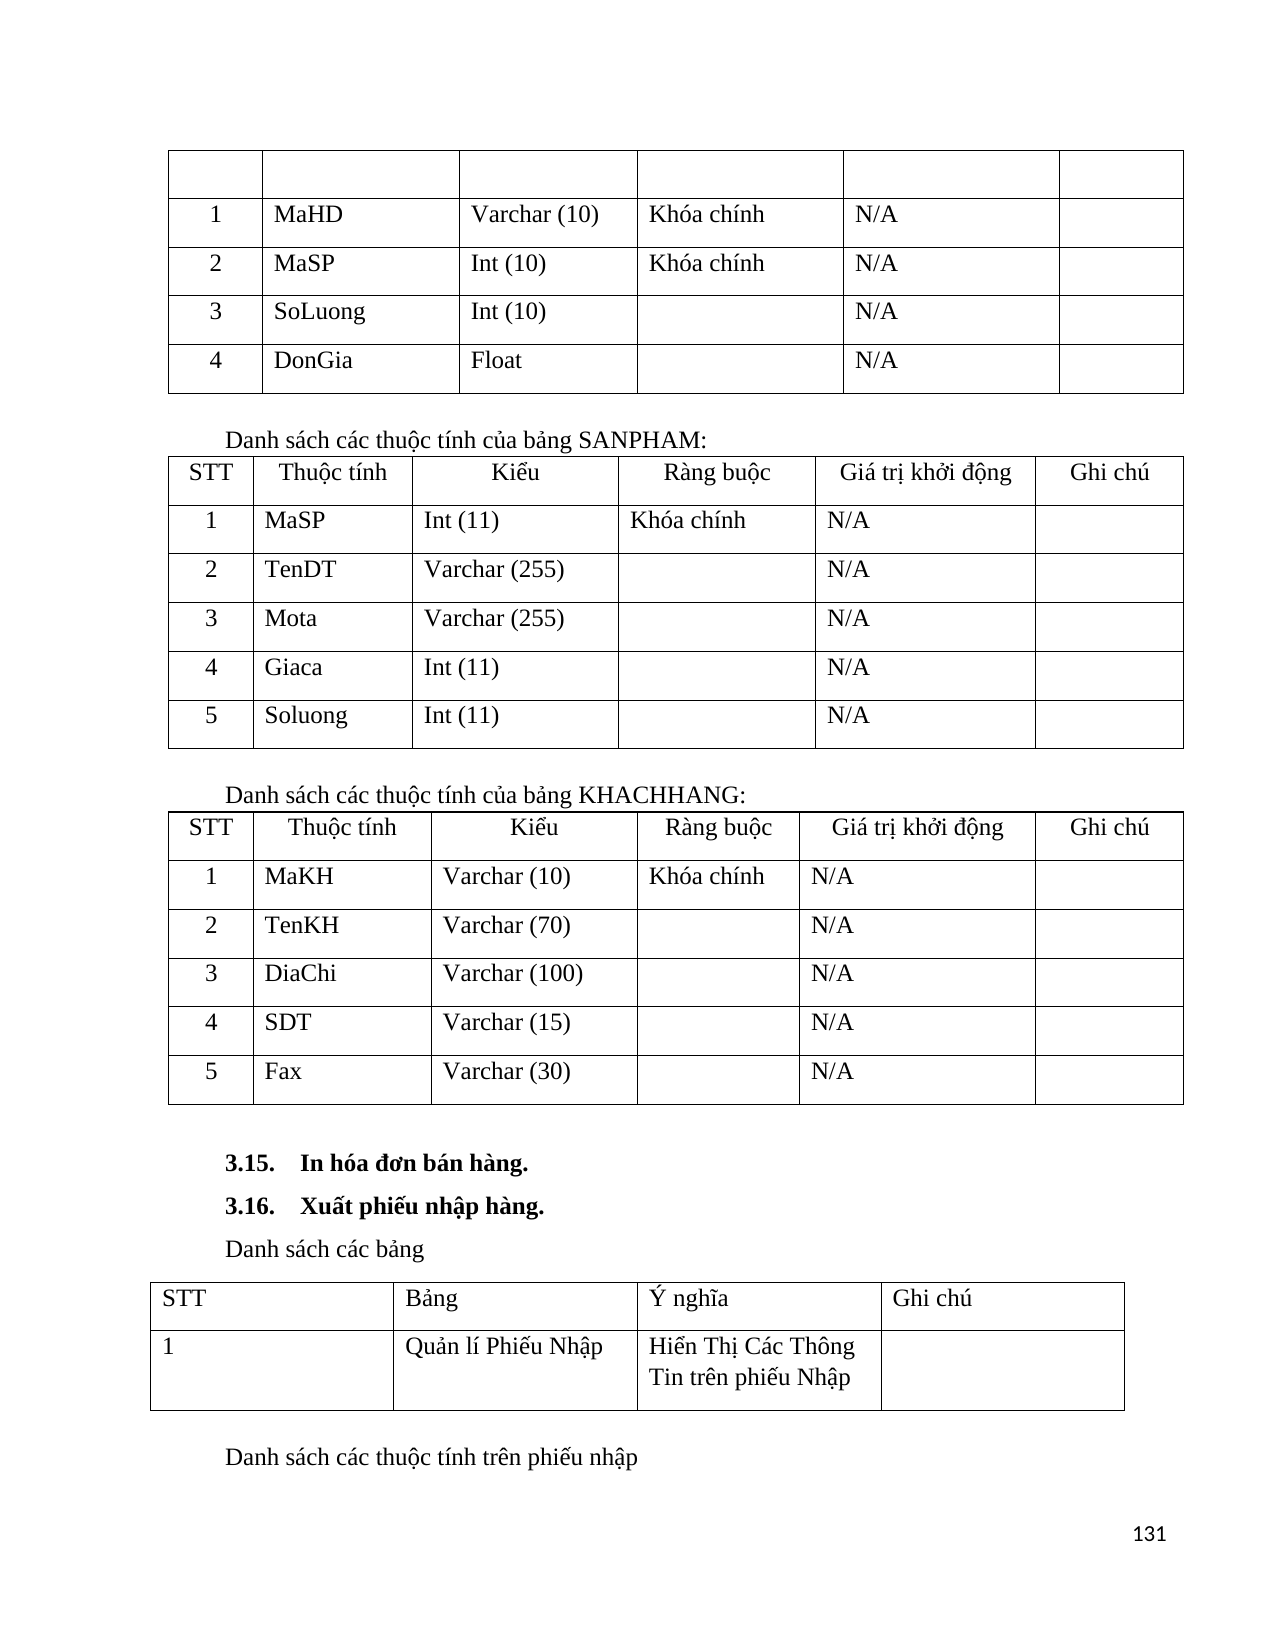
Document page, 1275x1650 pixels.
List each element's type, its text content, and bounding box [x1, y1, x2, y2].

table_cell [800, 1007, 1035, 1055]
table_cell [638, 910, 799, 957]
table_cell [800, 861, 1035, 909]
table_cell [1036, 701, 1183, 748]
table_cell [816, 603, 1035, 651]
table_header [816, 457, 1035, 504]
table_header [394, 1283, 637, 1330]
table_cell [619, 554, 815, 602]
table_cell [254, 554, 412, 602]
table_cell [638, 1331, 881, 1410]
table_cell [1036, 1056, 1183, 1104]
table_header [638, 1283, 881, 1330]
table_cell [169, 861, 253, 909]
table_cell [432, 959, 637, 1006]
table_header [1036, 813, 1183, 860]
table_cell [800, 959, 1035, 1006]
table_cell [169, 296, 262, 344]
list Danh sách các thuộc tính của bảng KHACHHANG: [225, 780, 1167, 809]
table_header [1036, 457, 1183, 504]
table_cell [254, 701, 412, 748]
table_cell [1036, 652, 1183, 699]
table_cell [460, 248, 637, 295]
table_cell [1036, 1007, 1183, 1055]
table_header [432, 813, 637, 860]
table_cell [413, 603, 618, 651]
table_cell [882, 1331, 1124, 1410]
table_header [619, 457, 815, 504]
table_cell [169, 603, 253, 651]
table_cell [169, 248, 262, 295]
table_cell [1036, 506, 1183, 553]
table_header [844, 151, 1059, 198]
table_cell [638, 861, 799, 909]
list Danh sách các thuộc tính của bảng SANPHAM: [225, 425, 1167, 454]
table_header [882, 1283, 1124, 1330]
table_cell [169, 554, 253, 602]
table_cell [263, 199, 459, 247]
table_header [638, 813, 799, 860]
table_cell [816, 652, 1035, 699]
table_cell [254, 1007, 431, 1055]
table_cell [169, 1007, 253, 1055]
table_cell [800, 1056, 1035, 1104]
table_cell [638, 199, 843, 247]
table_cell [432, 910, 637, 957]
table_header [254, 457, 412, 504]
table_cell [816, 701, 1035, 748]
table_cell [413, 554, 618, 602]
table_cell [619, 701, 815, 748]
list Danh sách các bảng [225, 1234, 1167, 1263]
list In hóa đơn bán hàng. [225, 1148, 1167, 1177]
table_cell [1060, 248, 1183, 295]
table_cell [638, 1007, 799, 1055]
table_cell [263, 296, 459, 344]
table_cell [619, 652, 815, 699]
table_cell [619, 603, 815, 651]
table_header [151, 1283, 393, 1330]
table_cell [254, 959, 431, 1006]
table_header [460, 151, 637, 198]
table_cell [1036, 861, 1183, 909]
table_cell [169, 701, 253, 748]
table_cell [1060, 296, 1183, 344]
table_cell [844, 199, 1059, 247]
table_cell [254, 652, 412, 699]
list Danh sách các thuộc tính trên phiếu nhập [225, 1442, 1167, 1471]
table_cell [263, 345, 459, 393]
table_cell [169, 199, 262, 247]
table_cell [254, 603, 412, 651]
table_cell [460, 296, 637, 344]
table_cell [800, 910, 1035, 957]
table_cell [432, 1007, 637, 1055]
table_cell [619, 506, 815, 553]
list Xuất phiếu nhập hàng. [225, 1191, 1167, 1220]
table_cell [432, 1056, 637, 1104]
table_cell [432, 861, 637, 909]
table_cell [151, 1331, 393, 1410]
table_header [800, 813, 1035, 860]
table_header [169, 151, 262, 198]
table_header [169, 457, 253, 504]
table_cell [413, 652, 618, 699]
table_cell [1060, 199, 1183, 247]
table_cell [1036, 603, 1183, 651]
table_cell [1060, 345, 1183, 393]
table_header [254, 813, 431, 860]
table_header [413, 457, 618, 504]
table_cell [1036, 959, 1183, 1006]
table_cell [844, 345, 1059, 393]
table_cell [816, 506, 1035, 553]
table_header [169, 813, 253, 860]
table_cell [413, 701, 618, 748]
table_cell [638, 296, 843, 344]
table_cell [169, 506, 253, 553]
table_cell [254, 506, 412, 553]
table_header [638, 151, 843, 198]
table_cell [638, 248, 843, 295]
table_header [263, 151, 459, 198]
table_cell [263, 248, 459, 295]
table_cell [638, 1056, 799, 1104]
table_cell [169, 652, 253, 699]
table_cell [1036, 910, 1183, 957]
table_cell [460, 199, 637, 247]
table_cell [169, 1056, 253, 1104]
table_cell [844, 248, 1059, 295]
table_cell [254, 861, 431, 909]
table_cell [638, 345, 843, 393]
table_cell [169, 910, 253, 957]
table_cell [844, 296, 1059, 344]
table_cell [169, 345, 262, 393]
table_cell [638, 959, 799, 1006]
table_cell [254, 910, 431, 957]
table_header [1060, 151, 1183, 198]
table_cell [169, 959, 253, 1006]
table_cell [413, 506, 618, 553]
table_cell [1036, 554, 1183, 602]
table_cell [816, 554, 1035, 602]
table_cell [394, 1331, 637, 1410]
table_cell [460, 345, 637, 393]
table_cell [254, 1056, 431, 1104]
